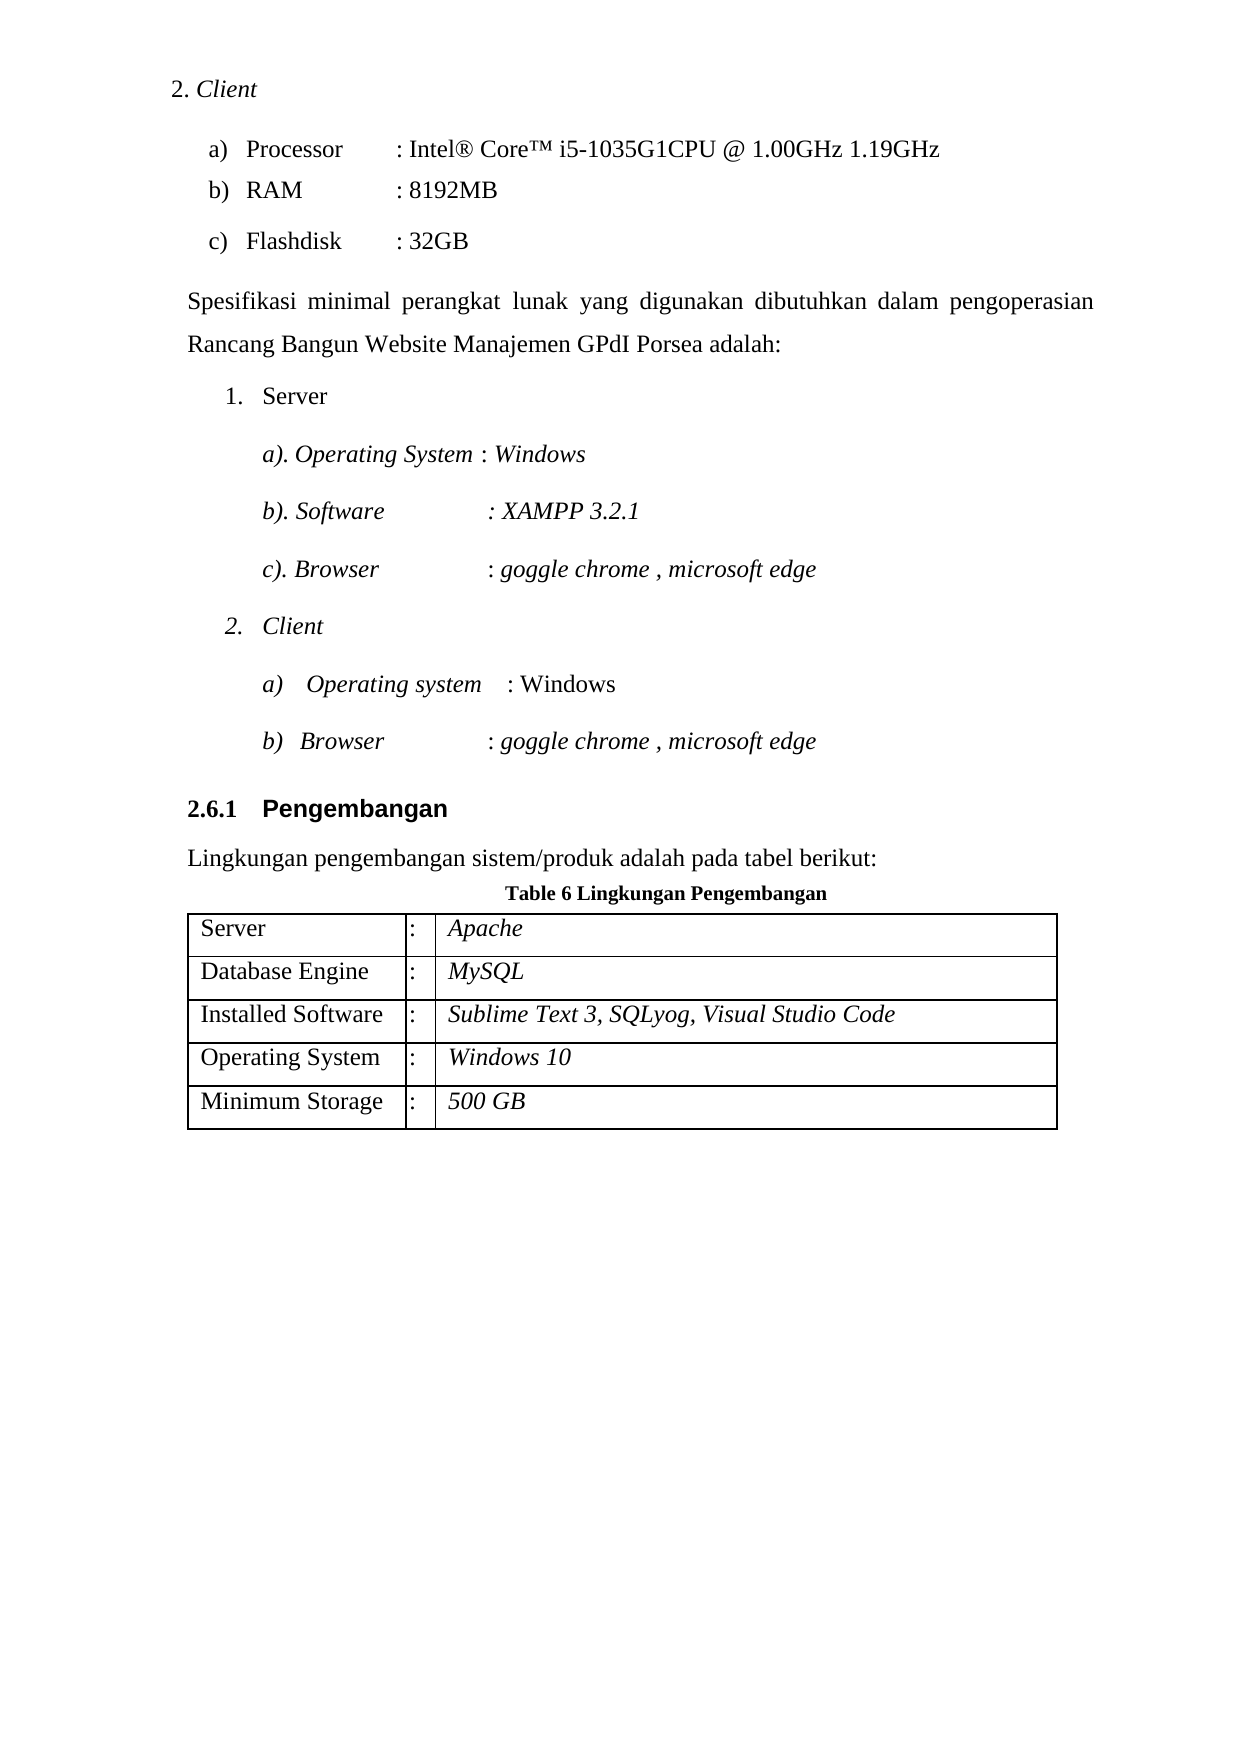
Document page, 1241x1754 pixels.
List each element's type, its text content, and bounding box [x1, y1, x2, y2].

table_header Server [189, 915, 405, 956]
table_cell Minimum Storage [189, 1087, 405, 1128]
list RAM : 8192MB [208, 175, 1161, 204]
table_cell Windows 10 [436, 1044, 1056, 1085]
list Server [224, 381, 1161, 410]
list Browser : goggle chrome , microsoft edge [262, 726, 1161, 755]
table_cell Sublime Text 3, SQLyog, Visual Studio Code [436, 1001, 1056, 1042]
list Software : XAMPP 3.2.1 [262, 496, 1161, 525]
text Lingkungan pengembangan sistem/produk adalah pada tabel berikut: [187, 843, 1161, 872]
table_header : [407, 915, 435, 956]
table_cell MySQL [436, 957, 1056, 999]
text Table 6 Lingkungan Pengembangan [171, 880, 1161, 904]
text 2. Client [171, 74, 1161, 103]
table_cell Installed Software [189, 1001, 405, 1042]
list Flashdisk : 32GB [208, 226, 1161, 255]
table_header Apache [436, 915, 1056, 956]
subtitle Pengembangan [187, 794, 1161, 823]
table_cell : [407, 1044, 435, 1085]
table_cell Operating System [189, 1044, 405, 1085]
table_cell 500 GB [436, 1087, 1056, 1128]
table_cell : [407, 957, 435, 999]
list Operating System : Windows [262, 439, 1161, 467]
text Spesifikasi minimal perangkat lunak yang digunakan dibutuhkan dalam pengoperasian Rancang Bangun Website Manajemen GPdI Porsea adalah: [187, 286, 1094, 358]
list Client [224, 611, 1161, 640]
table_cell : [407, 1087, 435, 1128]
list Browser : goggle chrome , microsoft edge [262, 554, 1161, 583]
table_cell : [407, 1001, 435, 1042]
list Operating system : Windows [262, 669, 1161, 697]
list Processor : Intel® Core™ i5-1035G1CPU @ 1.00GHz 1.19GHz [208, 134, 1161, 162]
table_cell Database Engine [189, 957, 405, 999]
